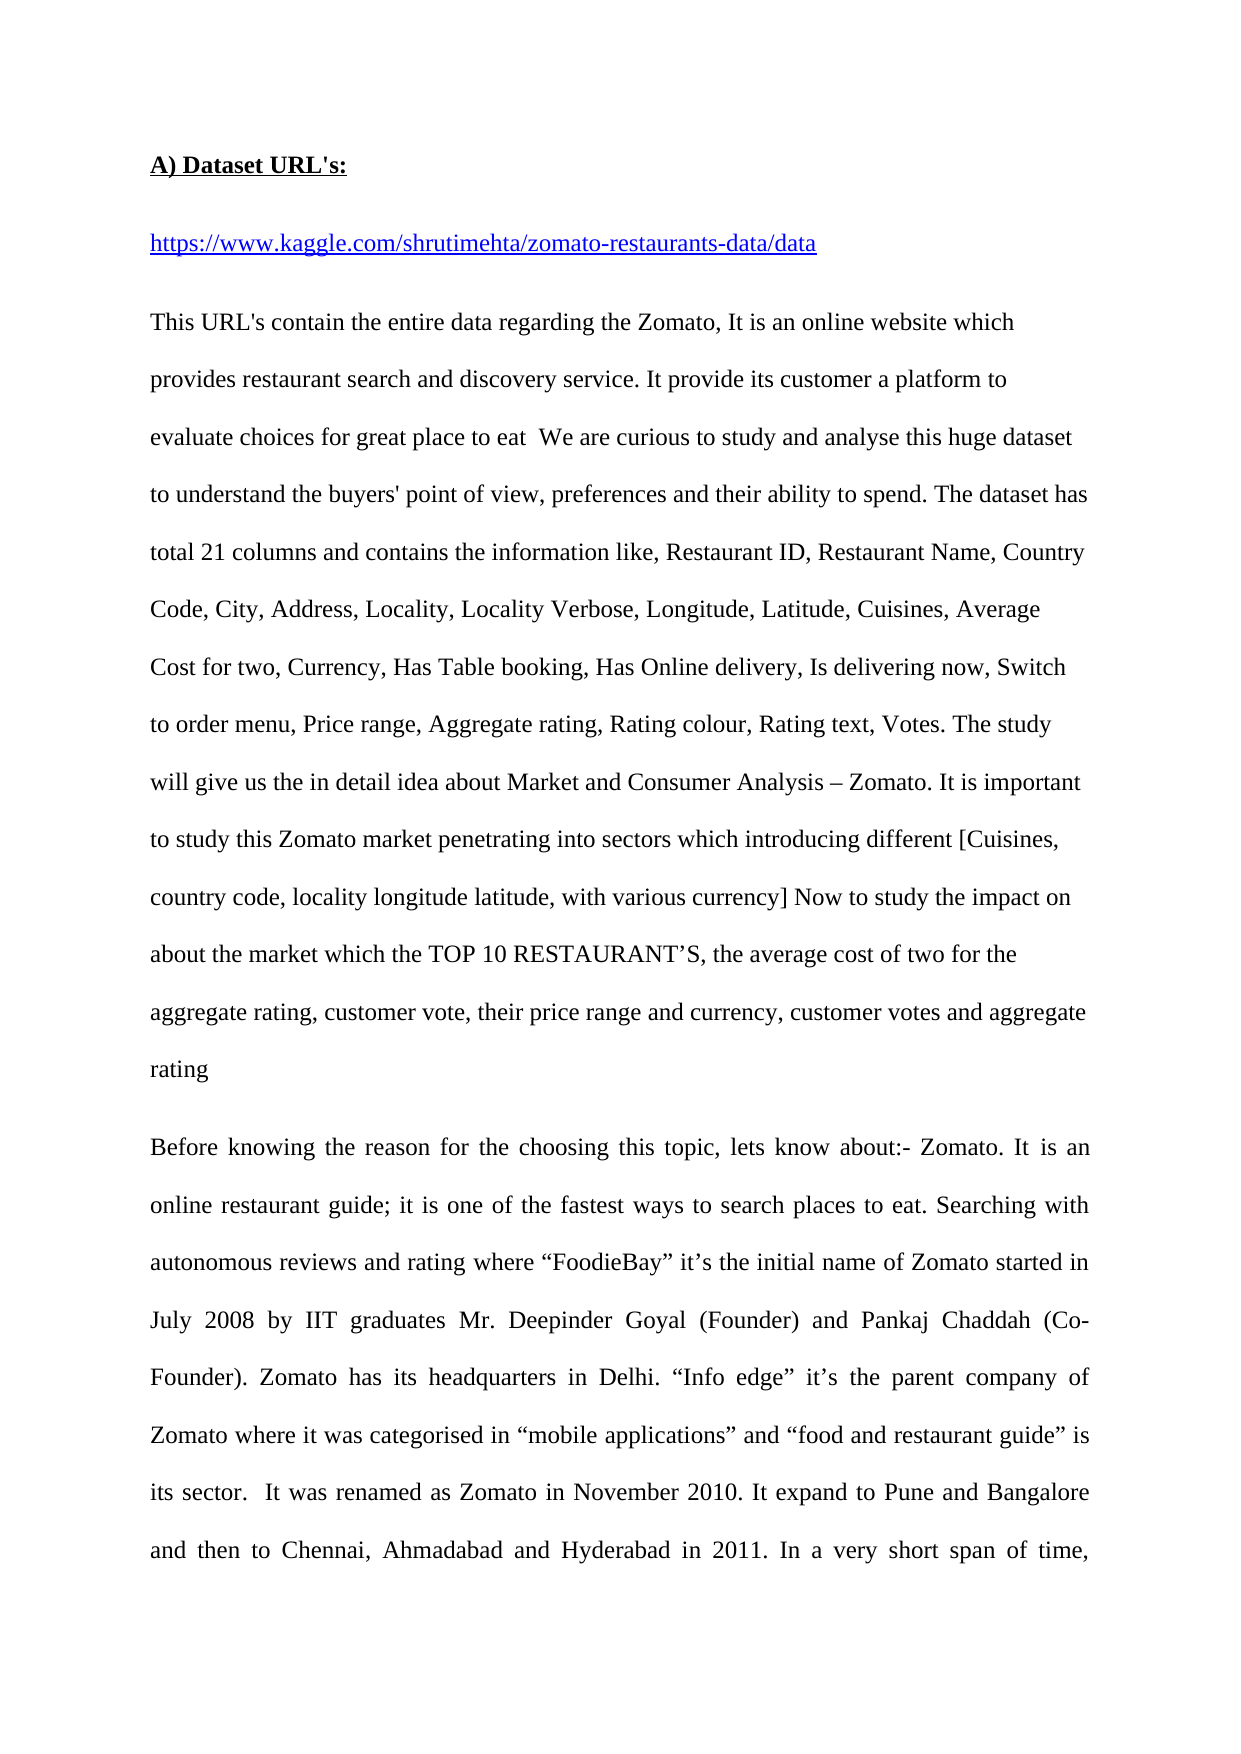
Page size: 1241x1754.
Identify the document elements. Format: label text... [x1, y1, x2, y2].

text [150, 1132, 1090, 1564]
text https://www.kaggle.com/shrutimehta/zomato-restaurants-data/data [150, 228, 1090, 257]
text This URL's contain the entire data regarding the Zomato, It is an online website which provides restaurant search and discovery service. It provide its customer a platform to evaluate choices for great place to eat We are curious to study and analyse this huge dataset to understand the buyers' point of view, preferences and their ability to spend. The dataset has total 21 columns and contains the information like, Restaurant ID, Restaurant Name, Country Code, City, Address, Locality, Locality Verbose, Longitude, Latitude, Cuisines, Average Cost for two, Currency, Has Table booking, Has Online delivery, Is delivering now, Switch to order menu, Price range, Aggregate rating, Rating colour, Rating text, Votes. The study will give us the in detail idea about Market and Consumer Analysis – Zomato. It is important to study this Zomato market penetrating into sectors which introducing different [Cuisines, country code, locality longitude latitude, with various currency] Now to study the impact on about the market which the TOP 10 RESTAURANT’S, the average cost of two for the aggregate rating, customer vote, their price range and currency, customer votes and aggregate rating [150, 307, 1090, 1083]
text A) Dataset URL's: [150, 150, 1090, 179]
